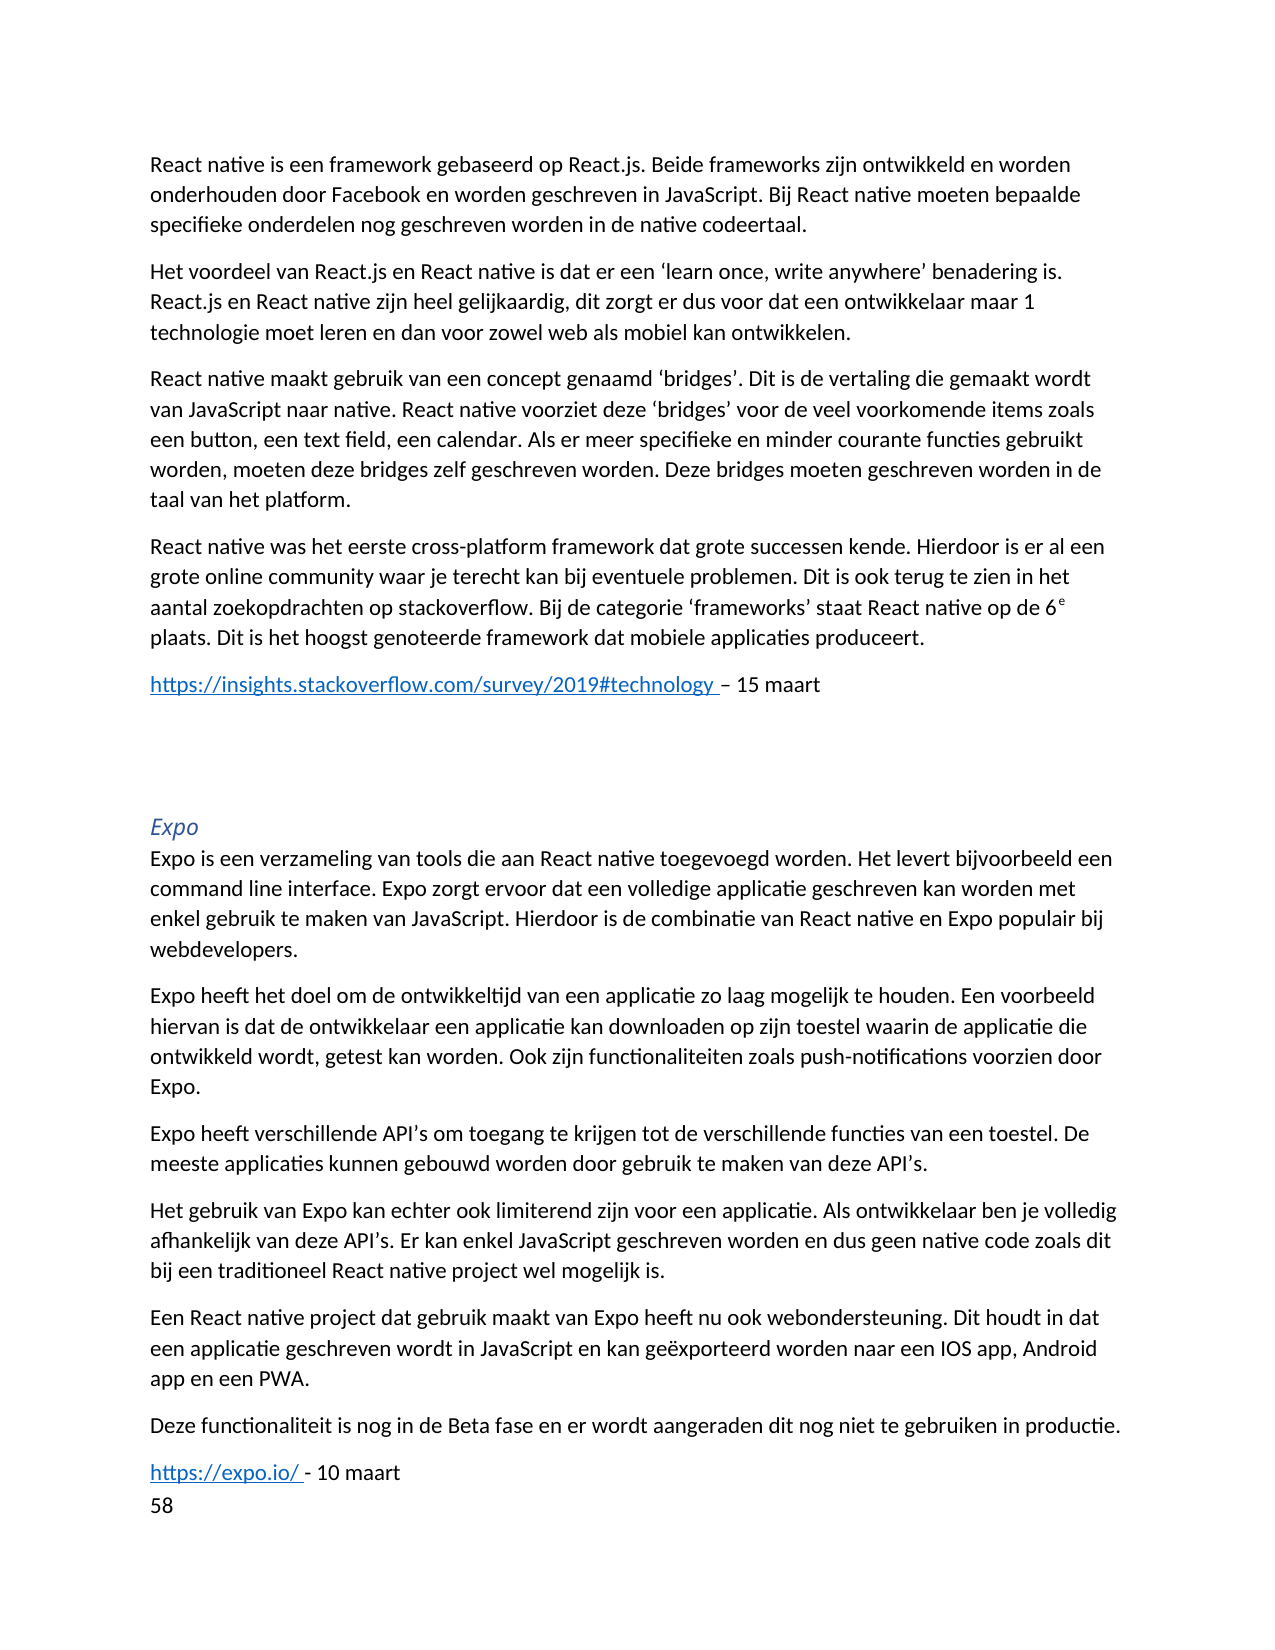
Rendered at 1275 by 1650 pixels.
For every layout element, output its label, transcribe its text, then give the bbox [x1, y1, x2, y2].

text Een React native project dat gebruik maakt van Expo heeft nu ook webondersteuning. Dit houdt in dat een applicatie geschreven wordt in JavaScript en kan geëxporteerd worden naar een IOS app, Android app en een PWA. [150, 1303, 1125, 1392]
text https://expo.io/ - 10 maart [150, 1458, 1125, 1486]
text React native was het eerste cross-platform framework dat grote successen kende. Hierdoor is er al een grote online community waar je terecht kan bij eventuele problemen. Dit is ook terug te zien in het aantal zoekopdrachten op stackoverflow. Bij de categorie ‘frameworks’ staat React native op de 6e plaats. Dit is het hoogst genoteerde framework dat mobiele applicaties produceert. [150, 532, 1125, 651]
text React native maakt gebruik van een concept genaamd ‘bridges’. Dit is de vertaling die gemaakt wordt van JavaScript naar native. React native voorziet deze ‘bridges’ voor de veel voorkomende items zoals een button, een text field, een calendar. Als er meer specifieke en minder courante functies gebruikt worden, moeten deze bridges zelf geschreven worden. Deze bridges moeten geschreven worden in de taal van het platform. [150, 364, 1125, 513]
text Het gebruik van Expo kan echter ook limiterend zijn voor een applicatie. Als ontwikkelaar ben je volledig afhankelijk van deze API’s. Er kan enkel JavaScript geschreven worden en dus geen native code zoals dit bij een traditioneel React native project wel mogelijk is. [150, 1196, 1125, 1285]
text https://insights.stackoverflow.com/survey/2019#technology – 15 maart [150, 670, 1125, 698]
subtitle Expo [150, 810, 1125, 842]
text Het voordeel van React.js en React native is dat er een ‘learn once, write anywhere’ benadering is. React.js en React native zijn heel gelijkaardig, dit zorgt er dus voor dat een ontwikkelaar maar 1 technologie moet leren en dan voor zowel web als mobiel kan ontwikkelen. [150, 257, 1125, 346]
text Deze functionaliteit is nog in de Beta fase en er wordt aangeraden dit nog niet te gebruiken in productie. [150, 1411, 1125, 1439]
text Expo heeft het doel om de ontwikkeltijd van een applicatie zo laag mogelijk te houden. Een voorbeeld hiervan is dat de ontwikkelaar een applicatie kan downloaden op zijn toestel waarin de applicatie die ontwikkeld wordt, getest kan worden. Ook zijn functionaliteiten zoals push-notifications voorzien door Expo. [150, 982, 1125, 1100]
text Expo heeft verschillende API’s om toegang te krijgen tot de verschillende functies van een toestel. De meeste applicaties kunnen gebouwd worden door gebruik te maken van deze API’s. [150, 1119, 1125, 1177]
text Expo is een verzameling van tools die aan React native toegevoegd worden. Het levert bijvoorbeeld een command line interface. Expo zorgt ervoor dat een volledige applicatie geschreven kan worden met enkel gebruik te maken van JavaScript. Hierdoor is de combinatie van React native en Expo populair bij webdevelopers. [150, 844, 1125, 963]
text React native is een framework gebaseerd op React.js. Beide frameworks zijn ontwikkeld en worden onderhouden door Facebook en worden geschreven in JavaScript. Bij React native moeten bepaalde specifieke onderdelen nog geschreven worden in de native codeertaal. [150, 150, 1125, 238]
